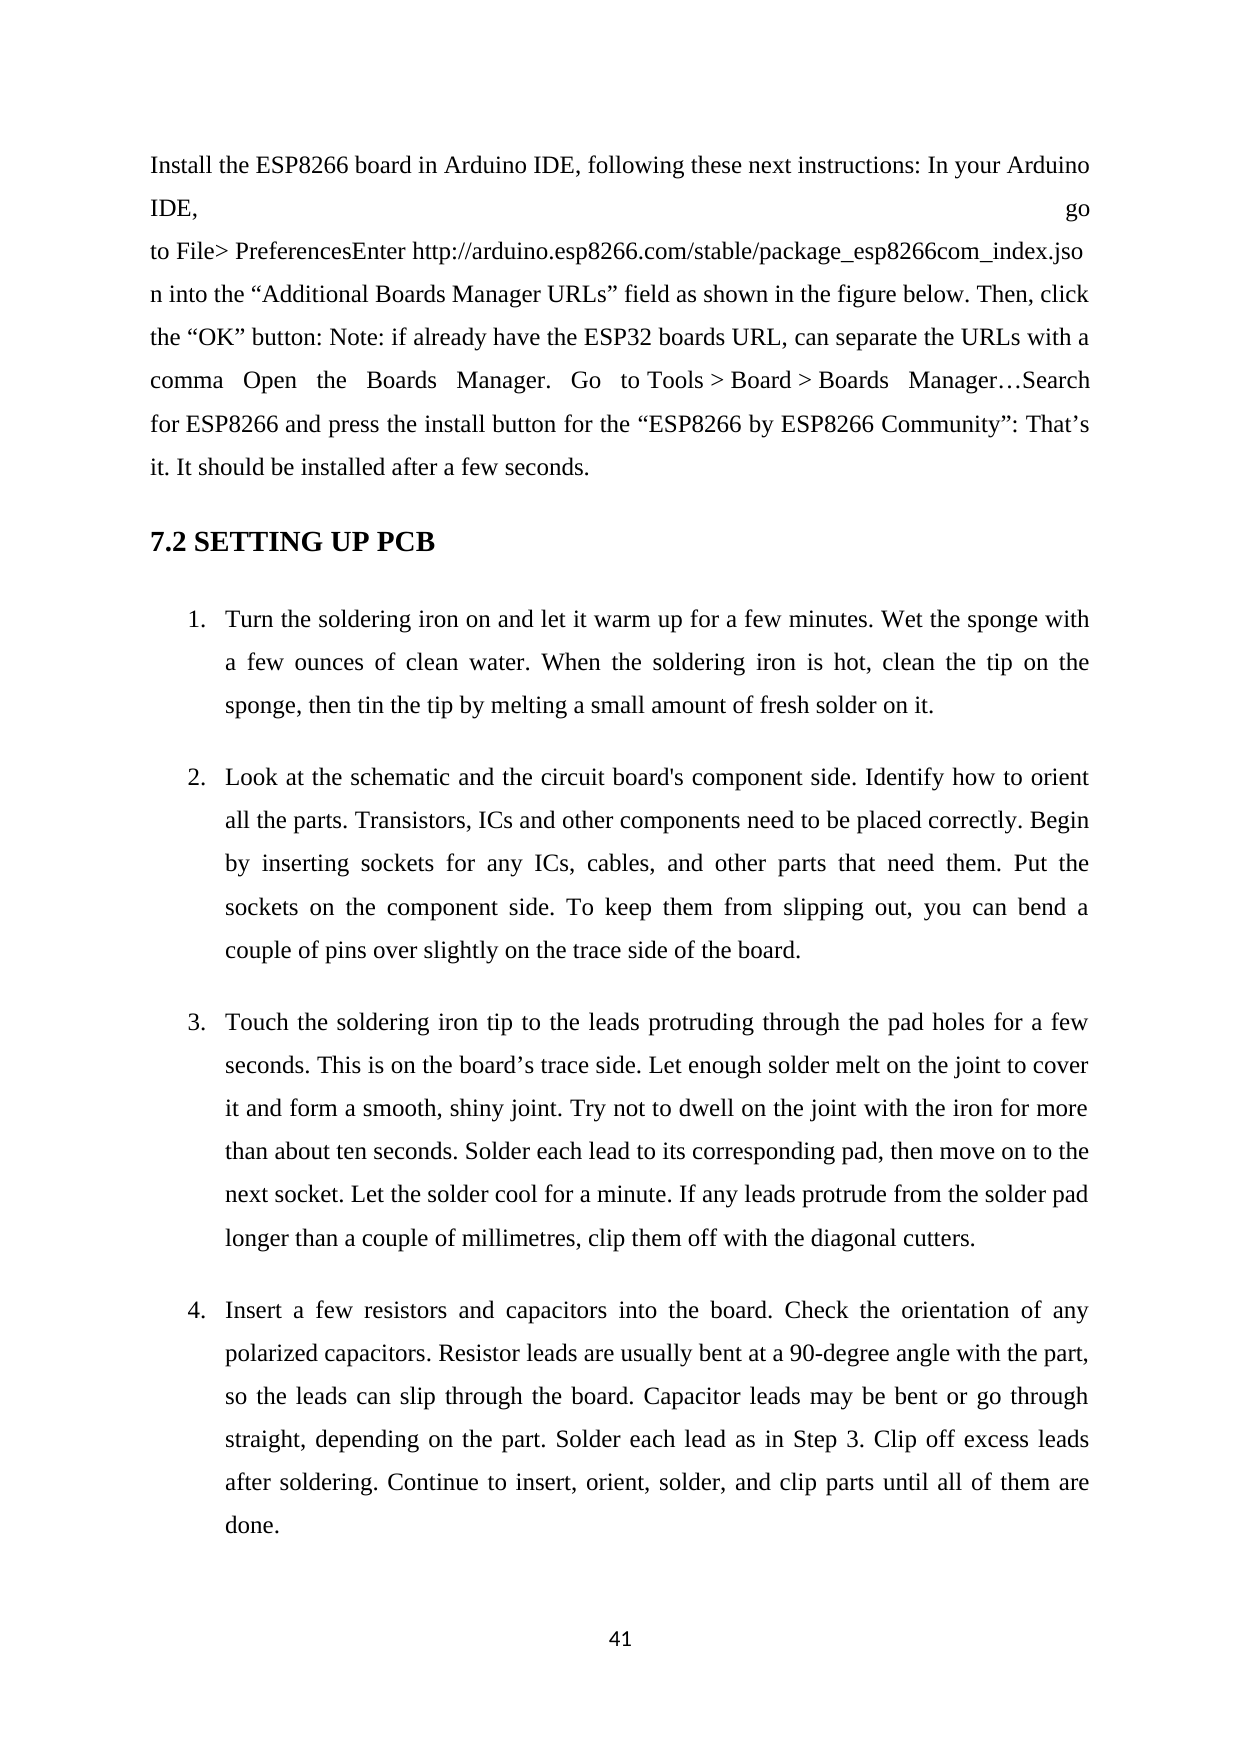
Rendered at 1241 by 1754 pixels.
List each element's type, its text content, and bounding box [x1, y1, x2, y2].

list Touch the soldering iron tip to the leads protruding through the pad holes for a few seconds. This is on the board’s trace side. Let enough solder melt on the joint to cover it and form a smooth, shiny joint. Try not to dwell on the joint with the iron for more than about ten seconds. Solder each lead to its corresponding pad, then move on to the next socket. Let the solder cool for a minute. If any leads protrude from the solder pad longer than a couple of millimetres, clip them off with the diagonal cutters. [187, 1007, 1090, 1251]
subtitle 7.2 SETTING UP PCB [150, 524, 1090, 558]
list Turn the soldering iron on and let it warm up for a few minutes. Wet the sponge with a few ounces of clean water. When the soldering iron is hot, clean the tip on the sponge, then tin the tip by melting a small amount of fresh solder on it. [187, 604, 1090, 719]
list Insert a few resistors and capacitors into the board. Check the orientation of any polarized capacitors. Resistor leads are usually bent at a 90-degree angle with the part, so the leads can slip through the board. Capacitor leads may be bent or go through straight, depending on the part. Solder each lead as in Step 3. Clip off excess leads after soldering. Continue to insert, orient, solder, and clip parts until all of them are done. [187, 1295, 1090, 1539]
list Look at the schematic and the circuit board's component side. Identify how to orient all the parts. Transistors, ICs and other components need to be placed correctly. Begin by inserting sockets for any ICs, cables, and other parts that need them. Put the sockets on the component side. To keep them from slipping out, you can bend a couple of pins over slightly on the trace side of the board. [187, 762, 1090, 963]
text Install the ESP8266 board in Arduino IDE, following these next instructions: In your Arduino IDE, go to File> PreferencesEnter http://arduino.esp8266.com/stable/package_esp8266com_index.json into the “Additional Boards Manager URLs” field as shown in the figure below. Then, click the “OK” button: Note: if already have the ESP32 boards URL, can separate the URLs with a comma Open the Boards Manager. Go to Tools > Board > Boards Manager…Search for ESP8266 and press the install button for the “ESP8266 by ESP8266 Community”: That’s it. It should be installed after a few seconds. [150, 150, 1090, 481]
